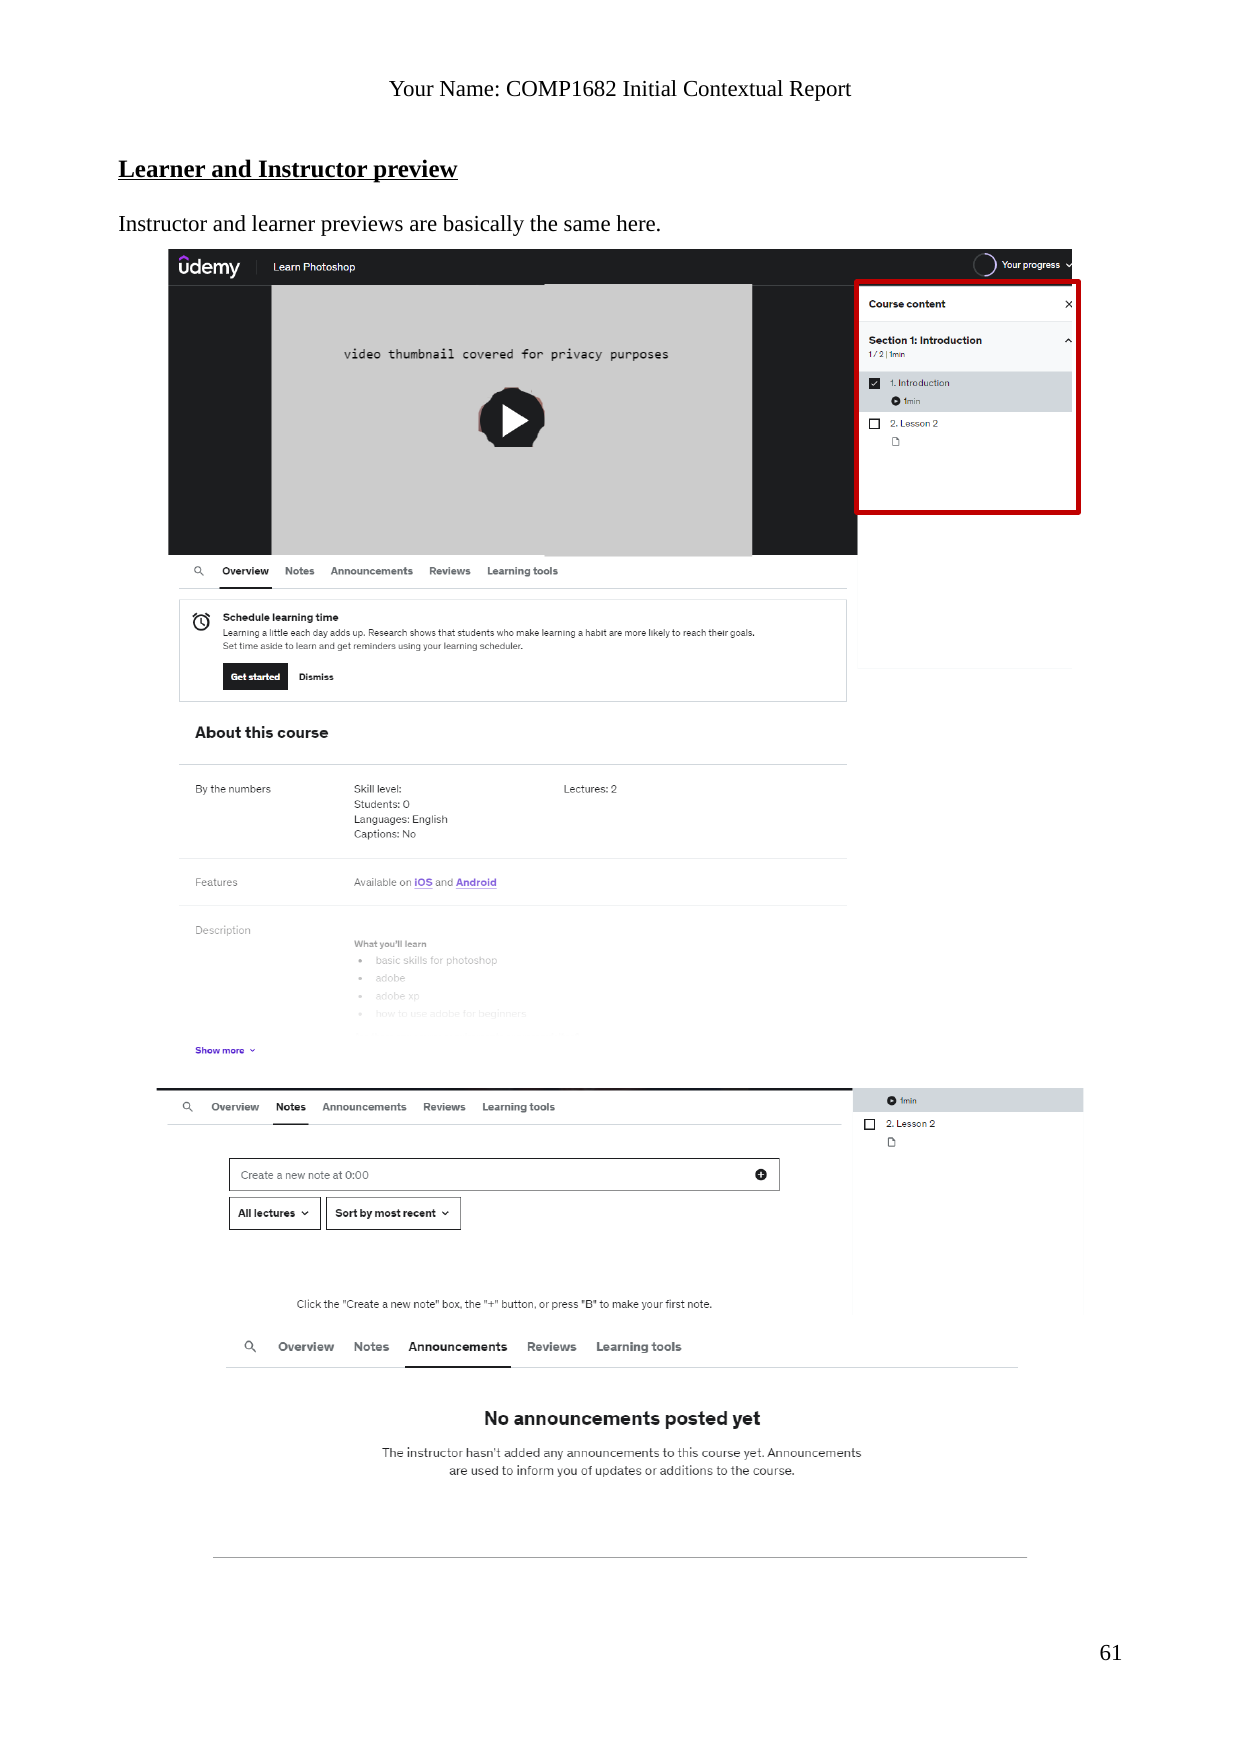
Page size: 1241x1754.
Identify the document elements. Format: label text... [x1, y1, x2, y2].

picture [168, 249, 1072, 1076]
picture [213, 1327, 1028, 1558]
text Instructor and learner previews are basically the same here. [118, 209, 1122, 236]
text Learner and Instructor preview [118, 154, 1122, 183]
picture [156, 1088, 1084, 1315]
picture [859, 284, 1072, 510]
